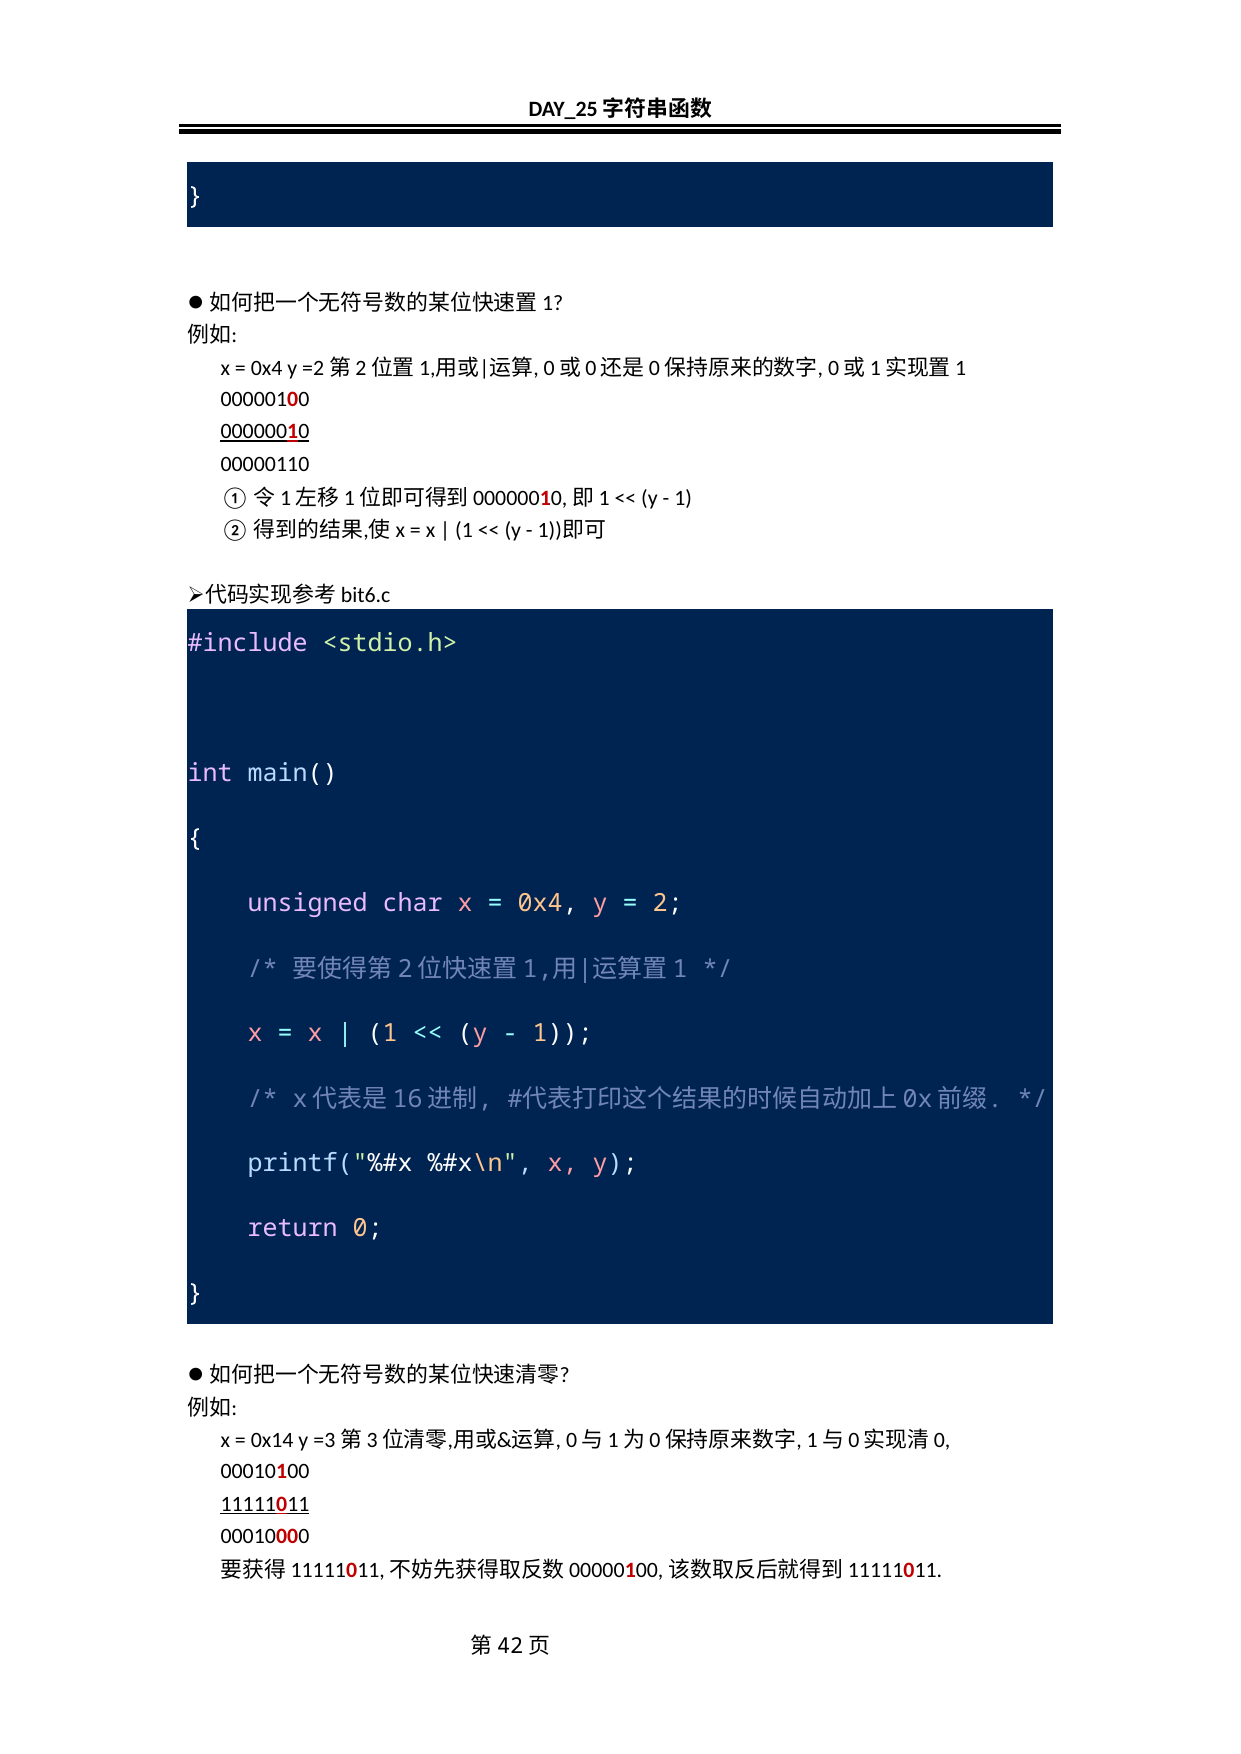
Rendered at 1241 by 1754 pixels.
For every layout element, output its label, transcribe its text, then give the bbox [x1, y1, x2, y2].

list ②得到的结果,使 x = x | (1 << (y - 1))即可 [187, 512, 1053, 544]
list 如何把一个无符号数的某位快速置1? [187, 284, 1053, 317]
text int main() [187, 739, 1053, 804]
list 00000010 [187, 414, 1053, 447]
list 例如: [187, 1389, 1053, 1422]
text /* 要使得第2位快速置1,用|运算置1 */ [187, 934, 1053, 999]
list 代码实现参考bit6.c [187, 577, 1053, 609]
text printf("%#x %#x\n", x, y); [187, 1129, 1053, 1194]
list 要获得11111011, 不妨先获得取反数00000100, 该数取反后就得到11111011. [187, 1552, 1053, 1584]
list 00010000 [187, 1519, 1053, 1552]
list 00000110 [187, 447, 1053, 479]
text x = x | (1 << (y - 1)); [187, 999, 1053, 1064]
text #include <stdio.h> [187, 609, 1053, 674]
list 00010100 [187, 1454, 1053, 1487]
list x = 0x4 y =2 第2位置1,用或|运算, 0或0还是0保持原来的数字, 0或1实现置1 [187, 349, 1053, 382]
text { [187, 804, 1053, 869]
list x = 0x14 y =3 第3位清零,用或&运算, 0与1为0保持原来数字, 1与0实现清0, [187, 1422, 1053, 1454]
text return 0; [187, 1194, 1053, 1259]
text } [187, 1259, 1053, 1324]
list ①令1左移1位即可得到00000010, 即1 << (y - 1) [187, 479, 1053, 512]
list 00000100 [187, 382, 1053, 414]
list 例如: [187, 317, 1053, 349]
list 11111011 [187, 1487, 1053, 1519]
text /* x代表是16进制, #代表打印这个结果的时候自动加上0x前缀. */ [187, 1064, 1053, 1129]
text } [187, 162, 1053, 227]
list 如何把一个无符号数的某位快速清零? [187, 1357, 1053, 1389]
text unsigned char x = 0x4, y = 2; [187, 869, 1053, 934]
